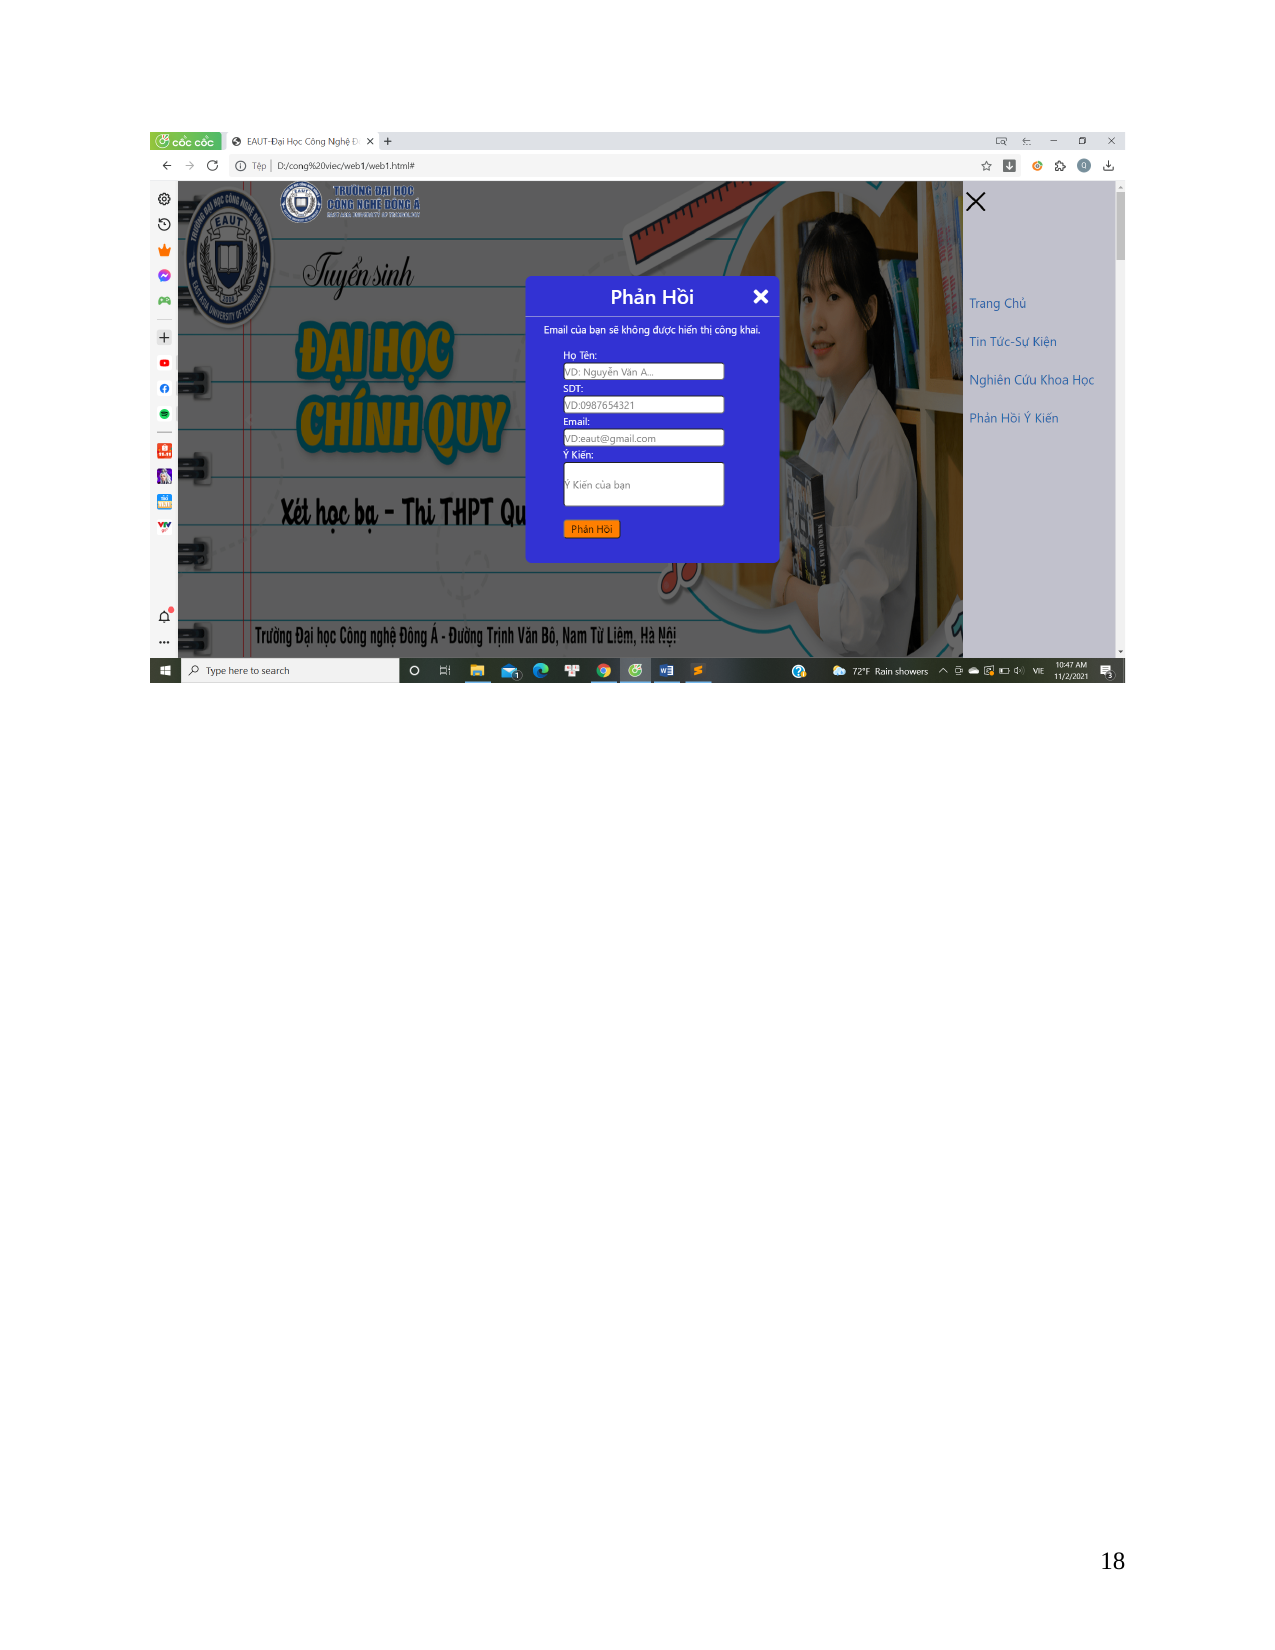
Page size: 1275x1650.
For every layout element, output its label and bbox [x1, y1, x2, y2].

picture [150, 132, 1125, 683]
